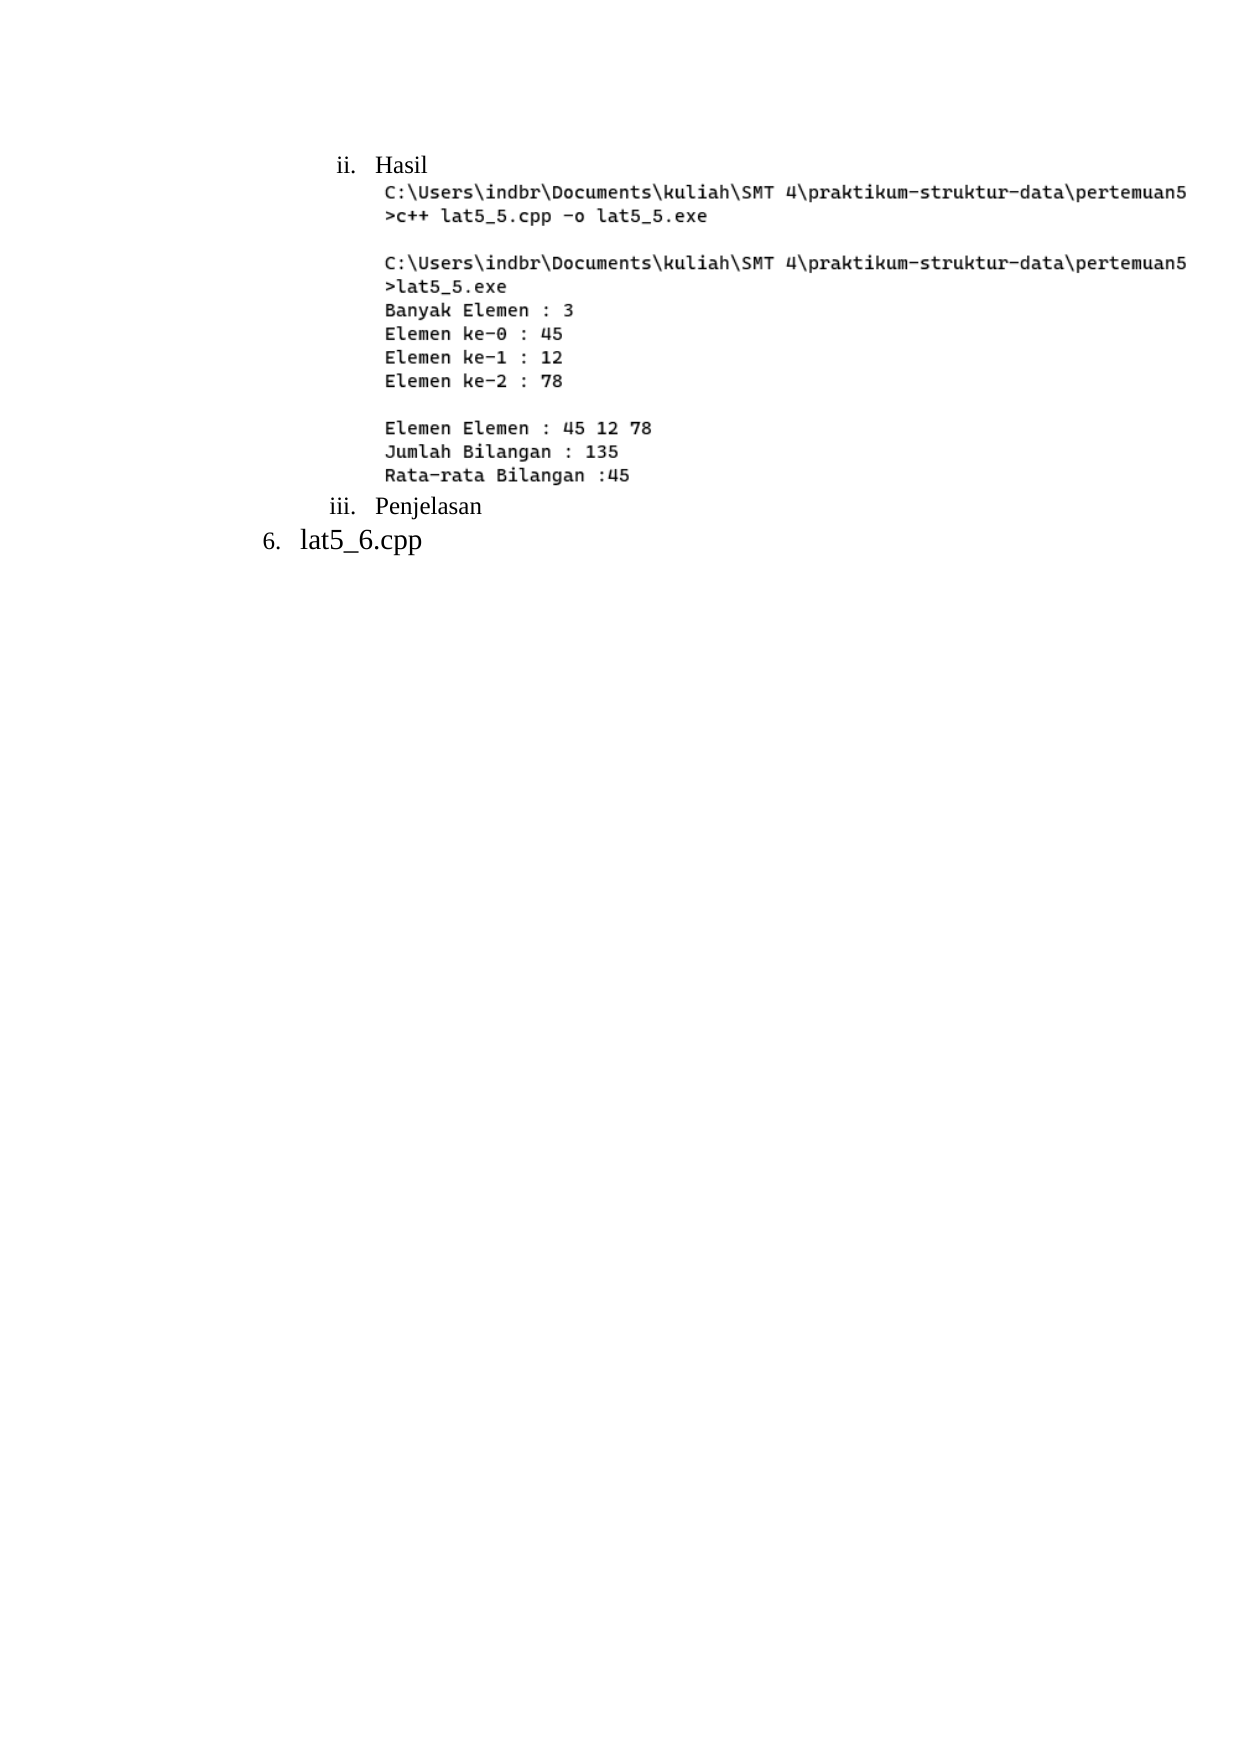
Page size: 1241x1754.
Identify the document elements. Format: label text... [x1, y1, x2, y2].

list lat5_6.cpp [262, 522, 1090, 556]
picture [375, 181, 1192, 489]
list Penjelasan [356, 491, 1090, 520]
